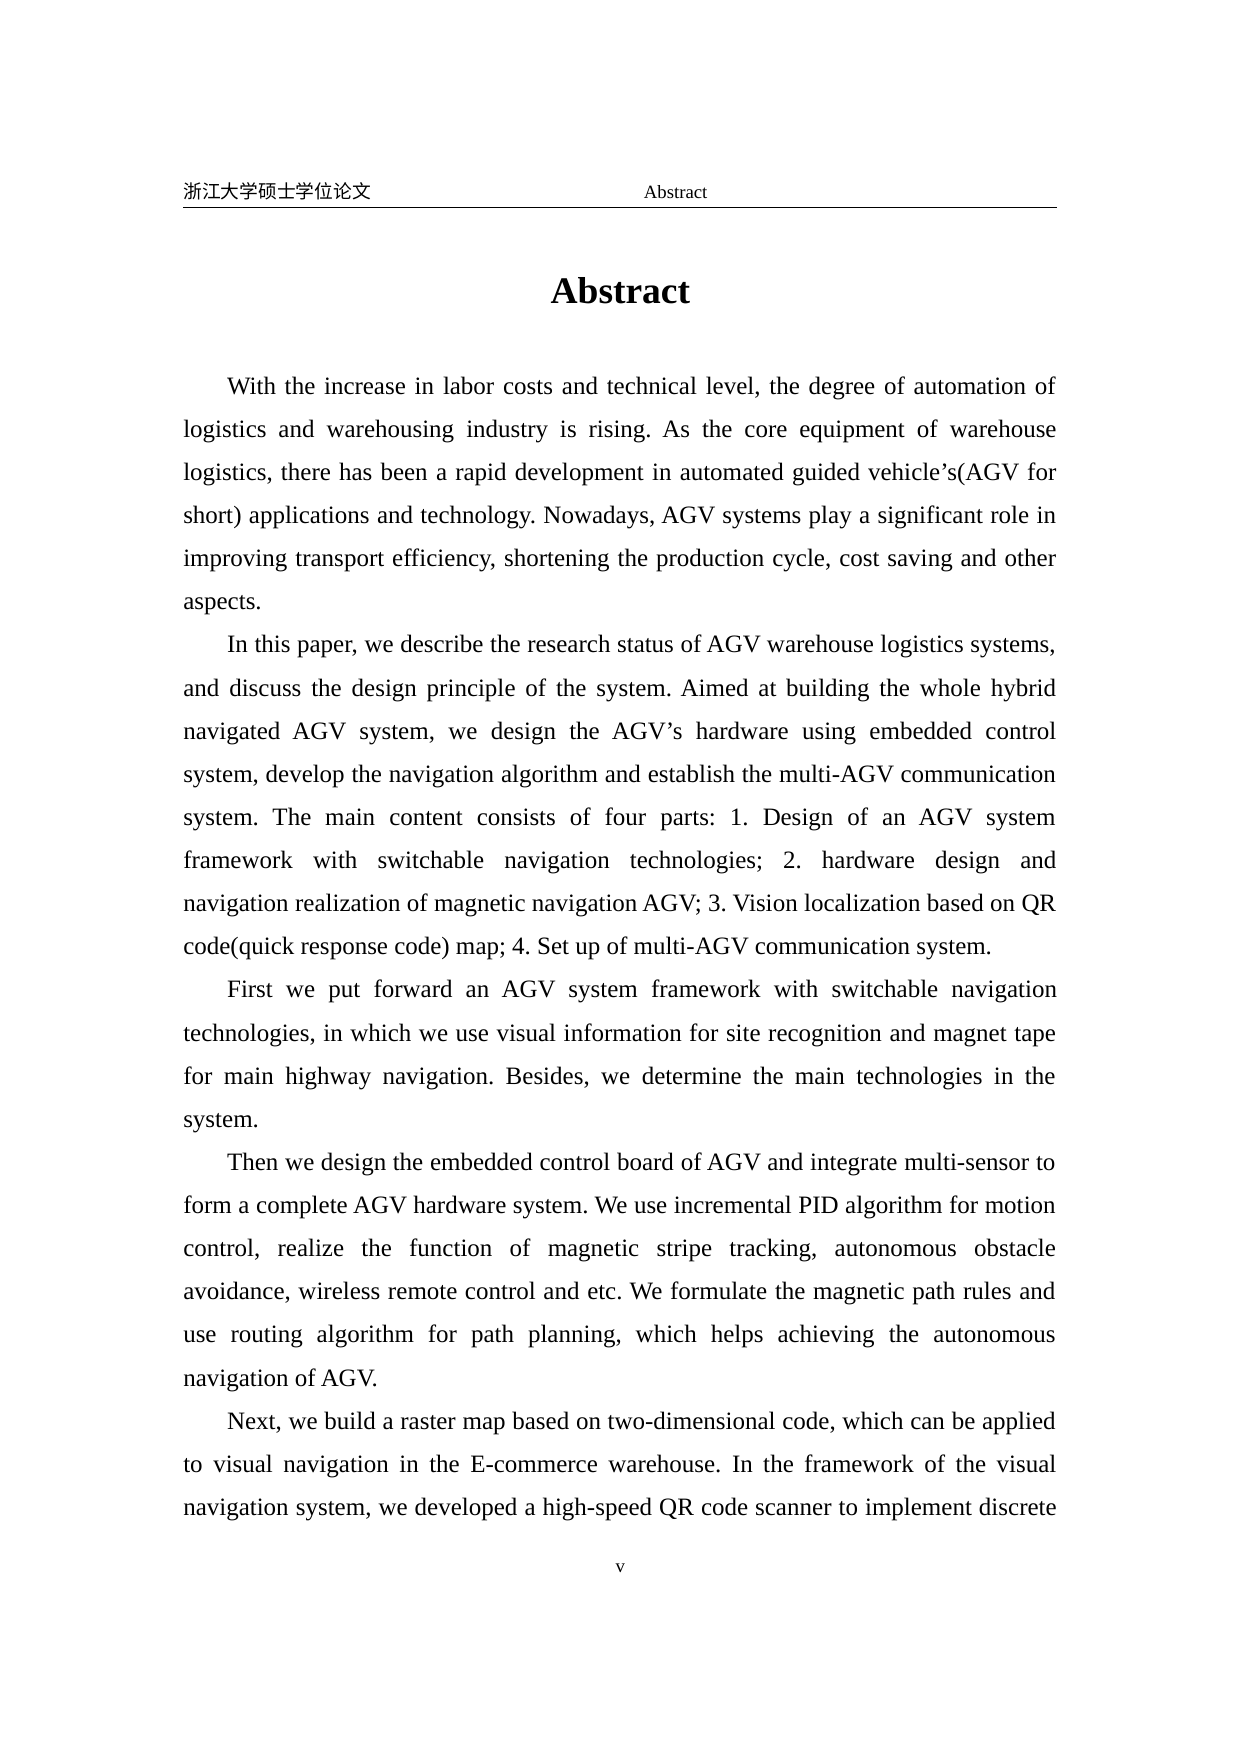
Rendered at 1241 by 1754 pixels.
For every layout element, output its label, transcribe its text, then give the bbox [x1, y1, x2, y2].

title Abstract [183, 268, 1057, 312]
text Then we design the embedded control board of AGV and integrate multi-sensor to form a complete AGV hardware system. We use incremental PID algorithm for motion control, realize the function of magnetic stripe tracking, autonomous obstacle avoidance, wireless remote control and etc. We formulate the magnetic path rules and use routing algorithm for path planning, which helps achieving the autonomous navigation of AGV. [183, 1147, 1057, 1391]
text First we put forward an AGV system framework with switchable navigation technologies, in which we use visual information for site recognition and magnet tape for main highway navigation. Besides, we determine the main technologies in the system. [183, 974, 1057, 1133]
text With the increase in labor costs and technical level, the degree of automation of logistics and warehousing industry is rising. As the core equipment of warehouse logistics, there has been a rapid development in automated guided vehicle’s(AGV for short) applications and technology. Nowadays, AGV systems play a significant role in improving transport efficiency, shortening the production cycle, cost saving and other aspects. [183, 371, 1057, 615]
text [183, 1406, 1057, 1521]
text In this paper, we describe the research status of AGV warehouse logistics systems, and discuss the design principle of the system. Aimed at building the whole hybrid navigated AGV system, we design the AGV’s hardware using embedded control system, develop the navigation algorithm and establish the multi-AGV communication system. The main content consists of four parts: 1. Design of an AGV system framework with switchable navigation technologies; 2. hardware design and navigation realization of magnetic navigation AGV; 3. Vision localization based on QR code(quick response code) map; 4. Set up of multi-AGV communication system. [183, 629, 1057, 960]
